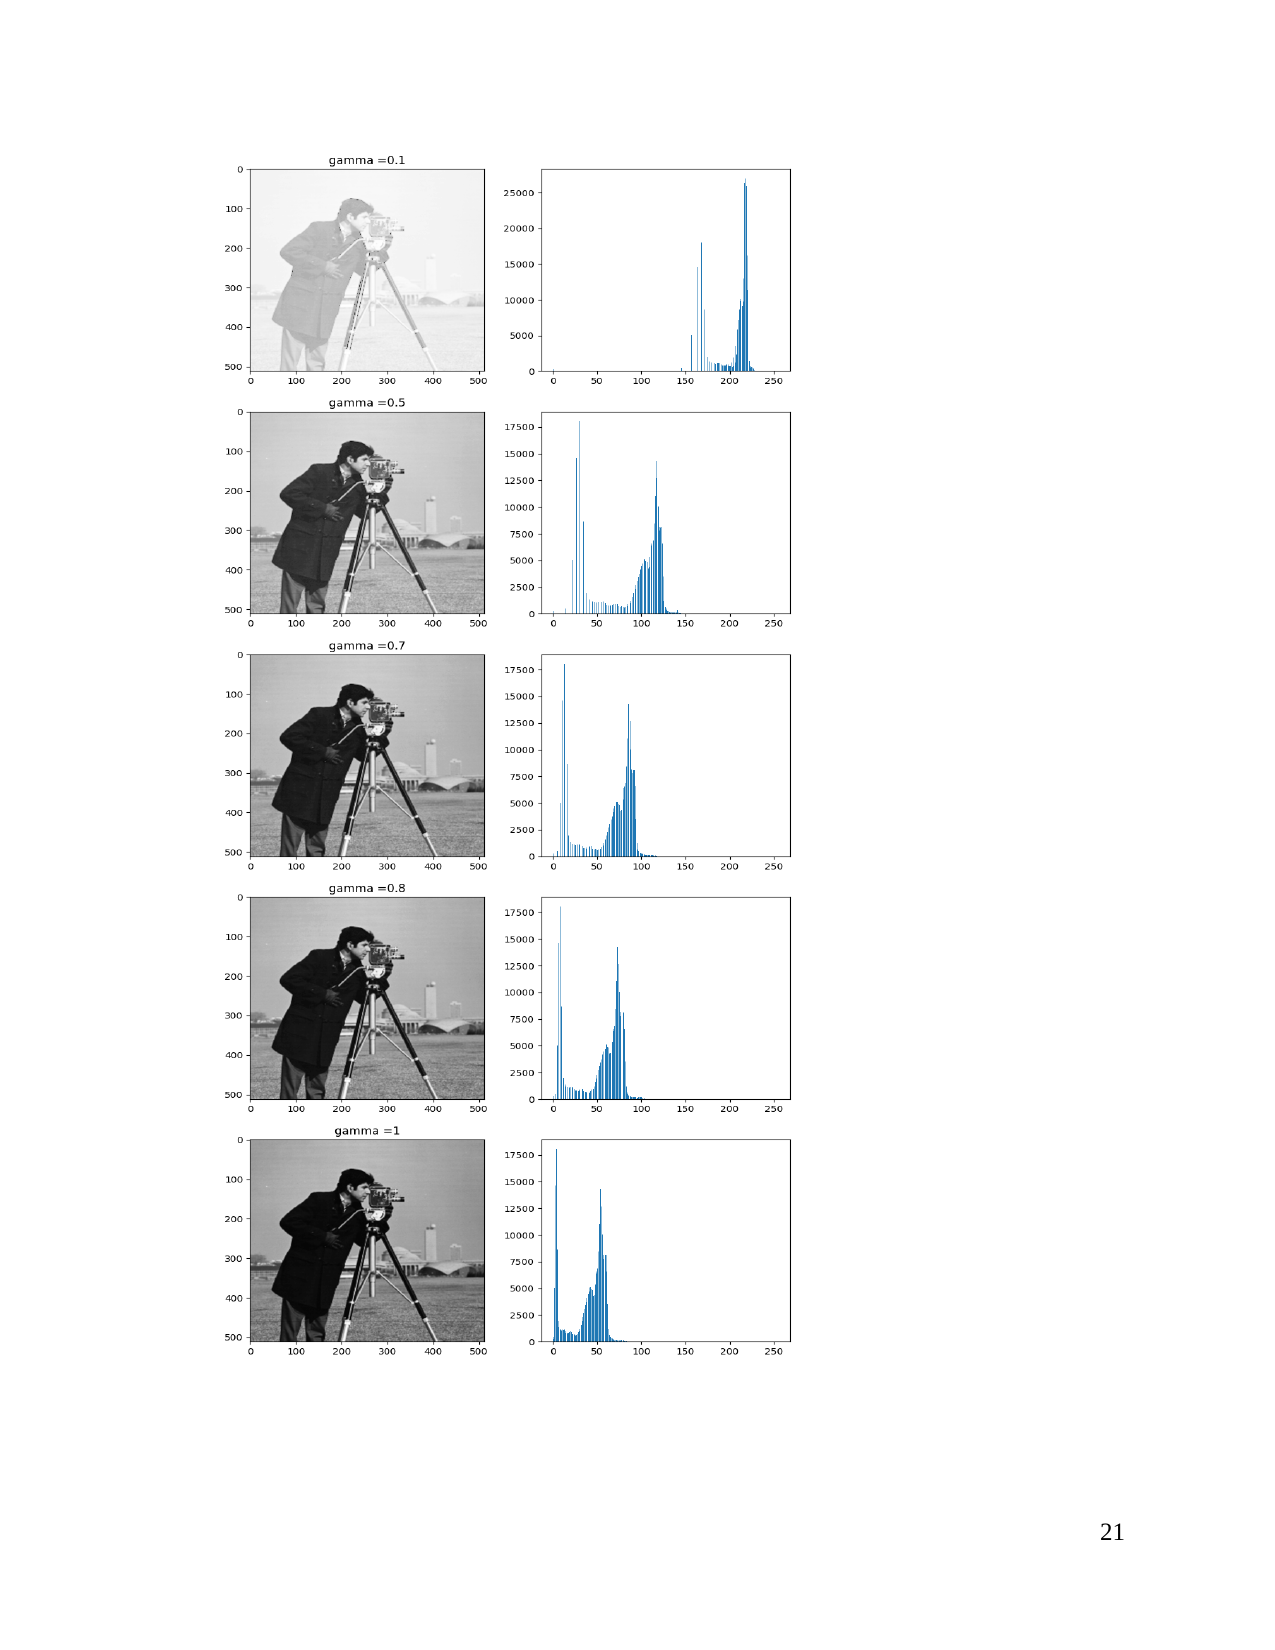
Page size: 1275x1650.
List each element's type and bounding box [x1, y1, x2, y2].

picture [217, 150, 795, 1362]
